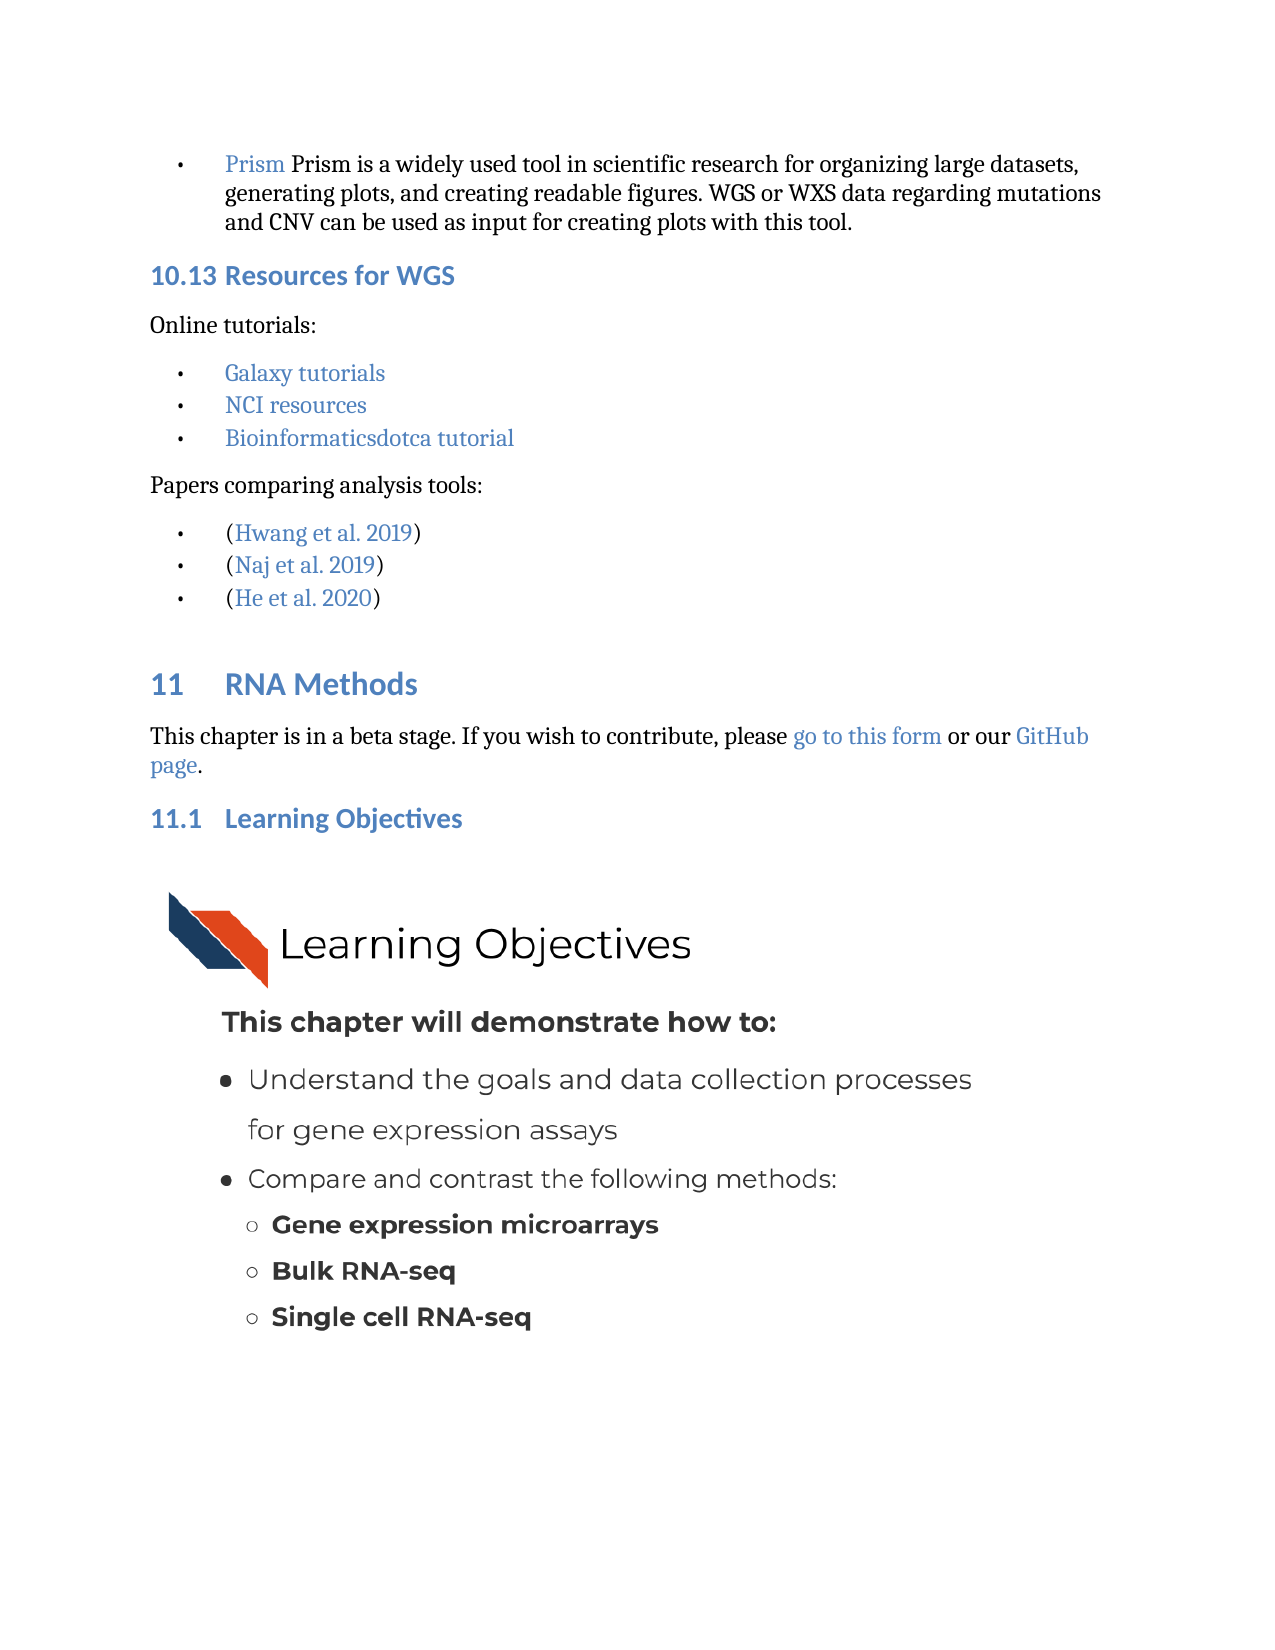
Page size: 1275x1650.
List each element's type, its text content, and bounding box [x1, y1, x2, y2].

text Online tutorials: [150, 311, 1125, 340]
subtitle 10.13 Resources for WGS [150, 257, 1125, 293]
text Papers comparing analysis tools: [150, 471, 1125, 500]
list (Hwang et al. 2019) [175, 519, 1125, 548]
list Bioinformaticsdotca tutorial [175, 424, 1125, 453]
list NCI resources [175, 391, 1125, 420]
subtitle 11.1 Learning Objectives [150, 801, 1125, 836]
subtitle 11 RNA Methods [150, 663, 1125, 703]
list Prism Prism is a widely used tool in scientific research for organizing large datasets, generating plots, and creating readable figures. WGS or WXS data regarding mutations and CNV can be used as input for creating plots with this tool. [175, 150, 1125, 236]
picture [168, 855, 1044, 1347]
text This chapter is in a beta stage. If you wish to contribute, please go to this form or our GitHub page. [150, 722, 1125, 780]
list (He et al. 2020) [175, 584, 1125, 613]
list (Naj et al. 2019) [175, 551, 1125, 580]
list Galaxy tutorials [175, 359, 1125, 388]
